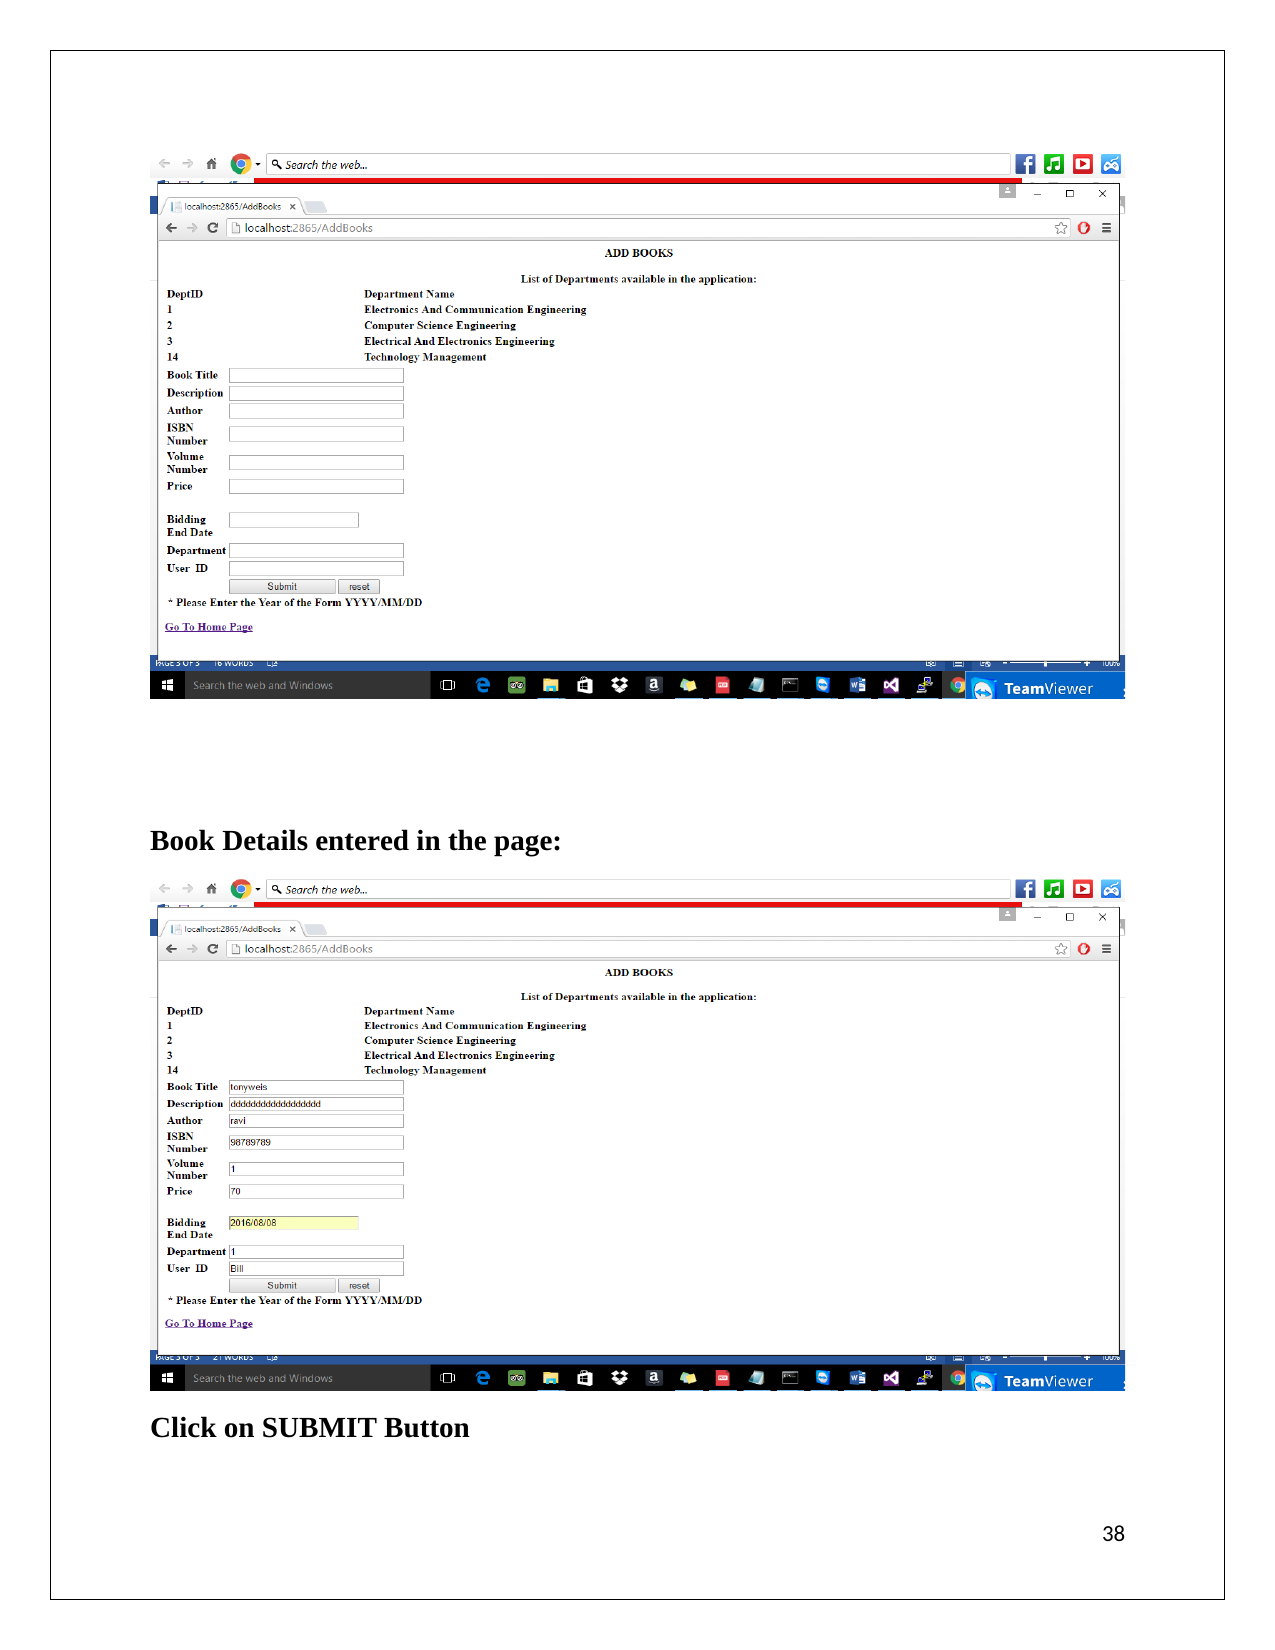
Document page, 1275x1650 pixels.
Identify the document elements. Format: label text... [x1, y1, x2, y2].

picture [150, 150, 1125, 699]
text Click on SUBMIT Button [150, 1410, 1125, 1443]
picture [150, 875, 1125, 1391]
text Book Details entered in the page: [150, 823, 1125, 856]
